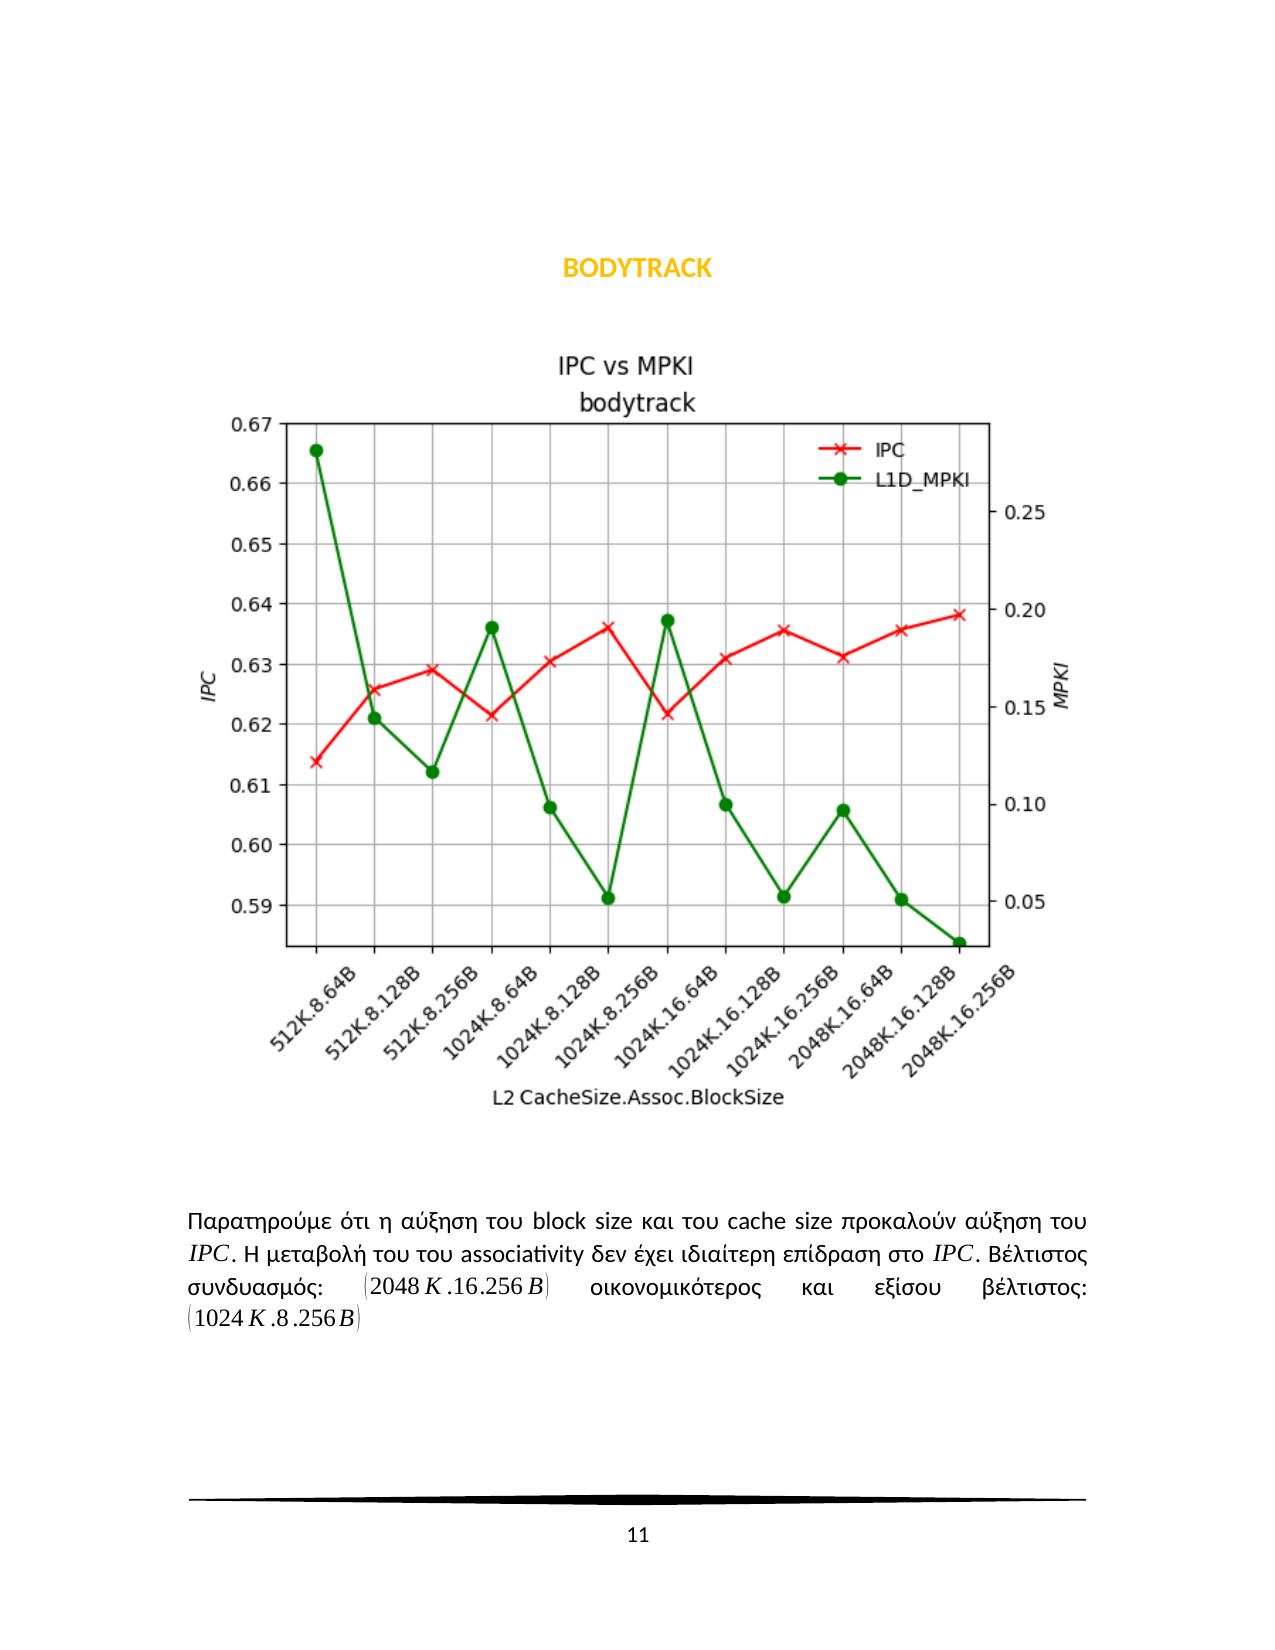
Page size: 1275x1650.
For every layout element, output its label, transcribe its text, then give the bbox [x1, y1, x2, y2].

text Παρατηρούμε ότι η αύξηση του block size και του cache size προκαλούν αύξηση του . Η μεταβολή του του associativity δεν έχει ιδιαίτερη επίδραση στο . Βέλτιστος συνδυασμός: οικονομικότερος και εξίσου βέλτιστος: [187, 1205, 1087, 1334]
picture [187, 341, 1088, 1084]
picture [479, 1085, 796, 1117]
text BODYTRACK [187, 249, 1087, 285]
